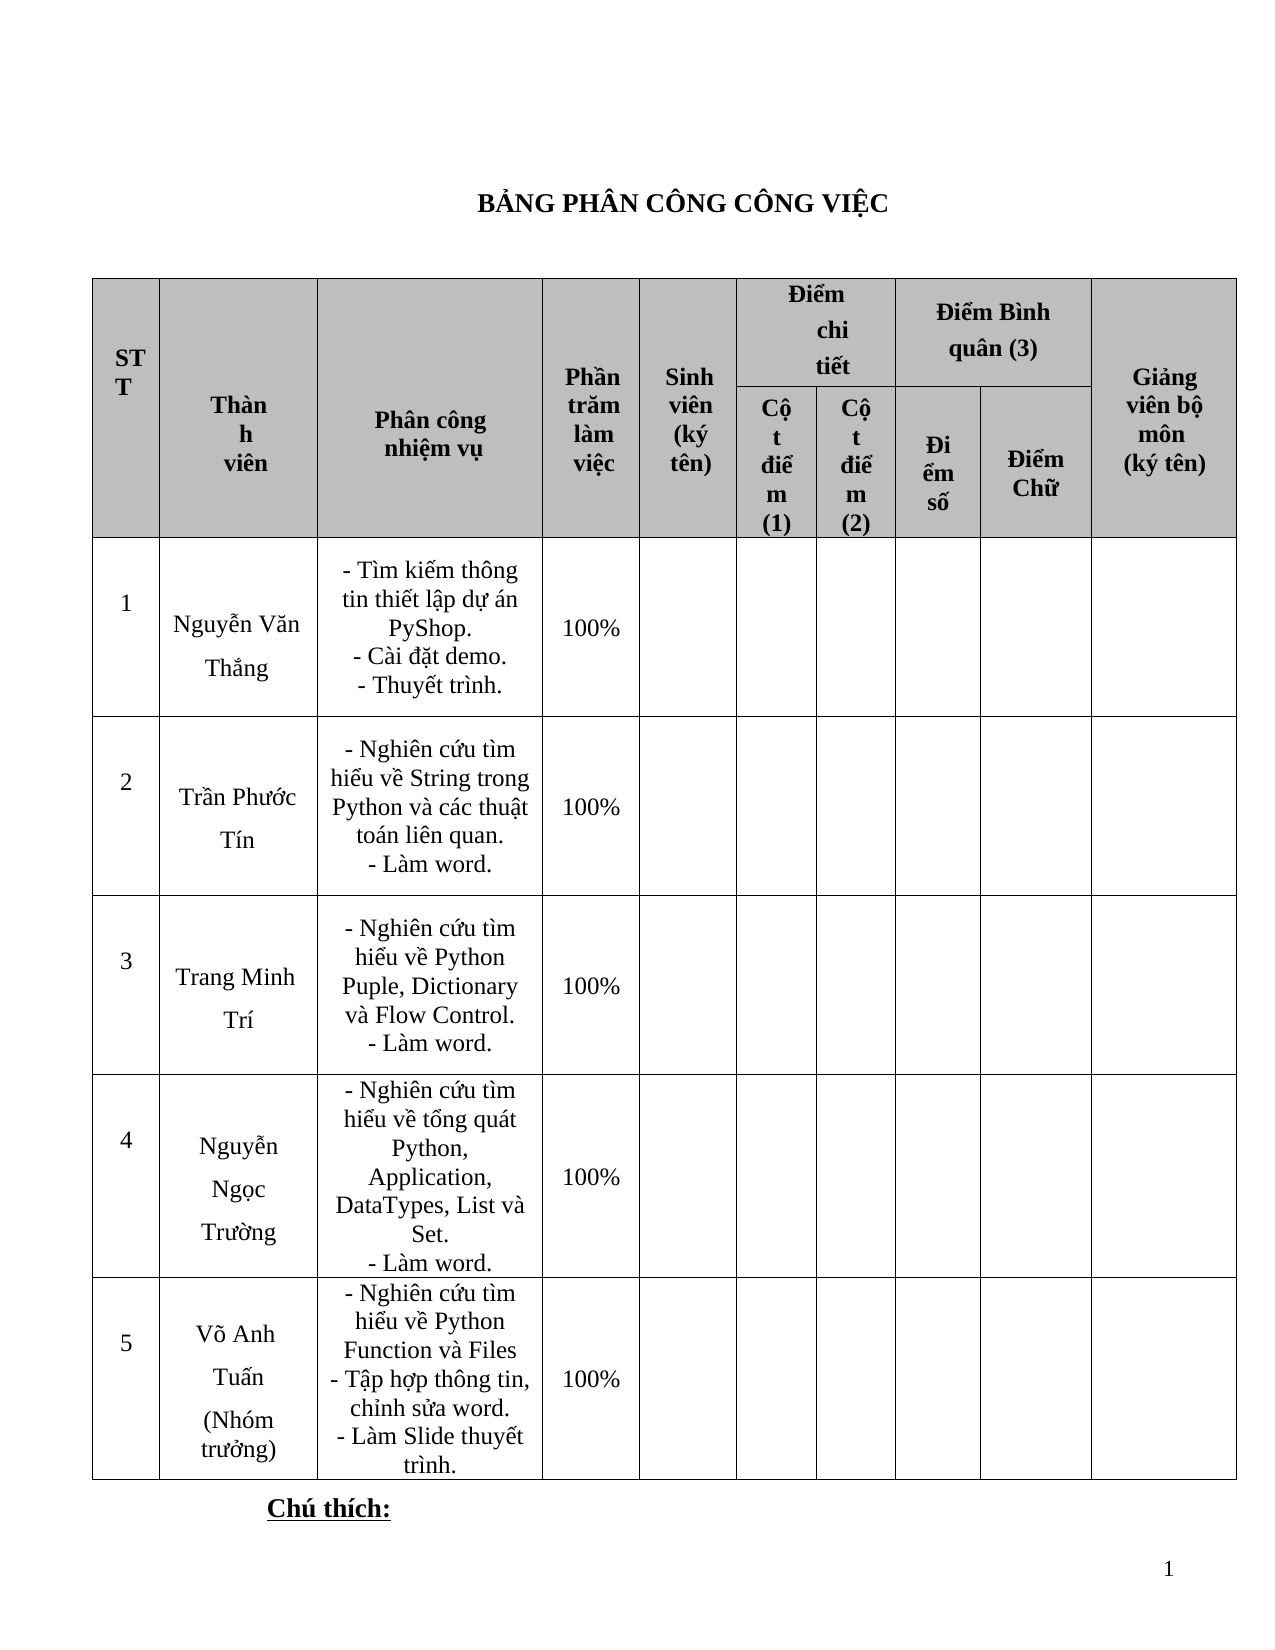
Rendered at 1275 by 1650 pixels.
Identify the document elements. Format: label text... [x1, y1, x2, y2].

table_cell [737, 717, 816, 895]
table_cell [896, 538, 980, 716]
table_cell - Nghiên cứu tìm hiểu về tổng quát Python, Application, DataTypes, List và Set. - Làm word. [318, 1075, 542, 1277]
table_cell [981, 538, 1091, 716]
table_header Giảng viên bộ môn (ký tên) [1092, 279, 1236, 537]
table_cell [737, 538, 816, 716]
table_cell 3 [93, 896, 159, 1074]
table_cell 100% [543, 1278, 639, 1479]
table_cell [640, 896, 736, 1074]
table_cell [737, 1278, 816, 1479]
table_cell [896, 896, 980, 1074]
table_cell [1092, 1075, 1236, 1277]
table_cell [817, 538, 895, 716]
table_cell Võ Anh Tuấn (Nhóm trưởng) [160, 1278, 317, 1479]
table_cell [1092, 717, 1236, 895]
table_cell Trang Minh Trí [160, 896, 317, 1074]
table_cell - Nghiên cứu tìm hiểu về Python Function và Files - Tập hợp thông tin, chỉnh sửa word. - Làm Slide thuyết trình. [318, 1278, 542, 1479]
table_cell [817, 896, 895, 1074]
table_header Điểm Bình quân (3) [896, 279, 1091, 386]
table_cell Cột điểm (2) [817, 387, 895, 537]
table_cell 100% [543, 896, 639, 1074]
table_cell 5 [93, 1278, 159, 1479]
table_cell [896, 1278, 980, 1479]
table_cell [1092, 896, 1236, 1074]
table_cell [981, 717, 1091, 895]
table_cell [1092, 538, 1236, 716]
table_cell Nguyễn Văn Thắng [160, 538, 317, 716]
table_cell Trần Phước Tín [160, 717, 317, 895]
table_cell Cột điểm (1) [737, 387, 816, 537]
table_cell 100% [543, 717, 639, 895]
table_cell 2 [93, 717, 159, 895]
table_cell Nguyễn Ngọc Trường [160, 1075, 317, 1277]
table_cell [640, 717, 736, 895]
table_header Phân công nhiệm vụ [318, 279, 542, 537]
table_header Điểm chi tiết [737, 279, 895, 386]
table_header STT [93, 279, 159, 537]
table_cell Điểm Chữ [981, 387, 1091, 537]
table_header Sinh viên (ký tên) [640, 279, 736, 537]
table_cell 1 [93, 538, 159, 716]
table_header Phần trăm làm việc [543, 279, 639, 537]
table_cell [896, 1075, 980, 1277]
table_cell [817, 1278, 895, 1479]
table_cell [640, 1278, 736, 1479]
table_cell [640, 538, 736, 716]
table_cell - Nghiên cứu tìm hiểu về Python Puple, Dictionary và Flow Control. - Làm word. [318, 896, 542, 1074]
text Chú thích: [267, 1493, 1186, 1524]
table_cell [981, 1278, 1091, 1479]
table_cell 100% [543, 538, 639, 716]
subtitle BẢNG PHÂN CÔNG CÔNG VIỆC [402, 187, 1152, 218]
table_cell - Tìm kiếm thông tin thiết lập dự án PyShop. - Cài đặt demo. - Thuyết trình. [318, 538, 542, 716]
table_cell Điểm số [896, 387, 980, 537]
table_cell [1092, 1278, 1236, 1479]
table_cell [737, 1075, 816, 1277]
table_cell [640, 1075, 736, 1277]
table_cell [896, 717, 980, 895]
table_cell [981, 1075, 1091, 1277]
table_cell 100% [543, 1075, 639, 1277]
table_cell [817, 717, 895, 895]
table_cell [737, 896, 816, 1074]
table_cell - Nghiên cứu tìm hiểu về String trong Python và các thuật toán liên quan. - Làm word. [318, 717, 542, 895]
table_cell [817, 1075, 895, 1277]
table_cell 4 [93, 1075, 159, 1277]
table_cell [981, 896, 1091, 1074]
table_header Thành viên [160, 279, 317, 537]
